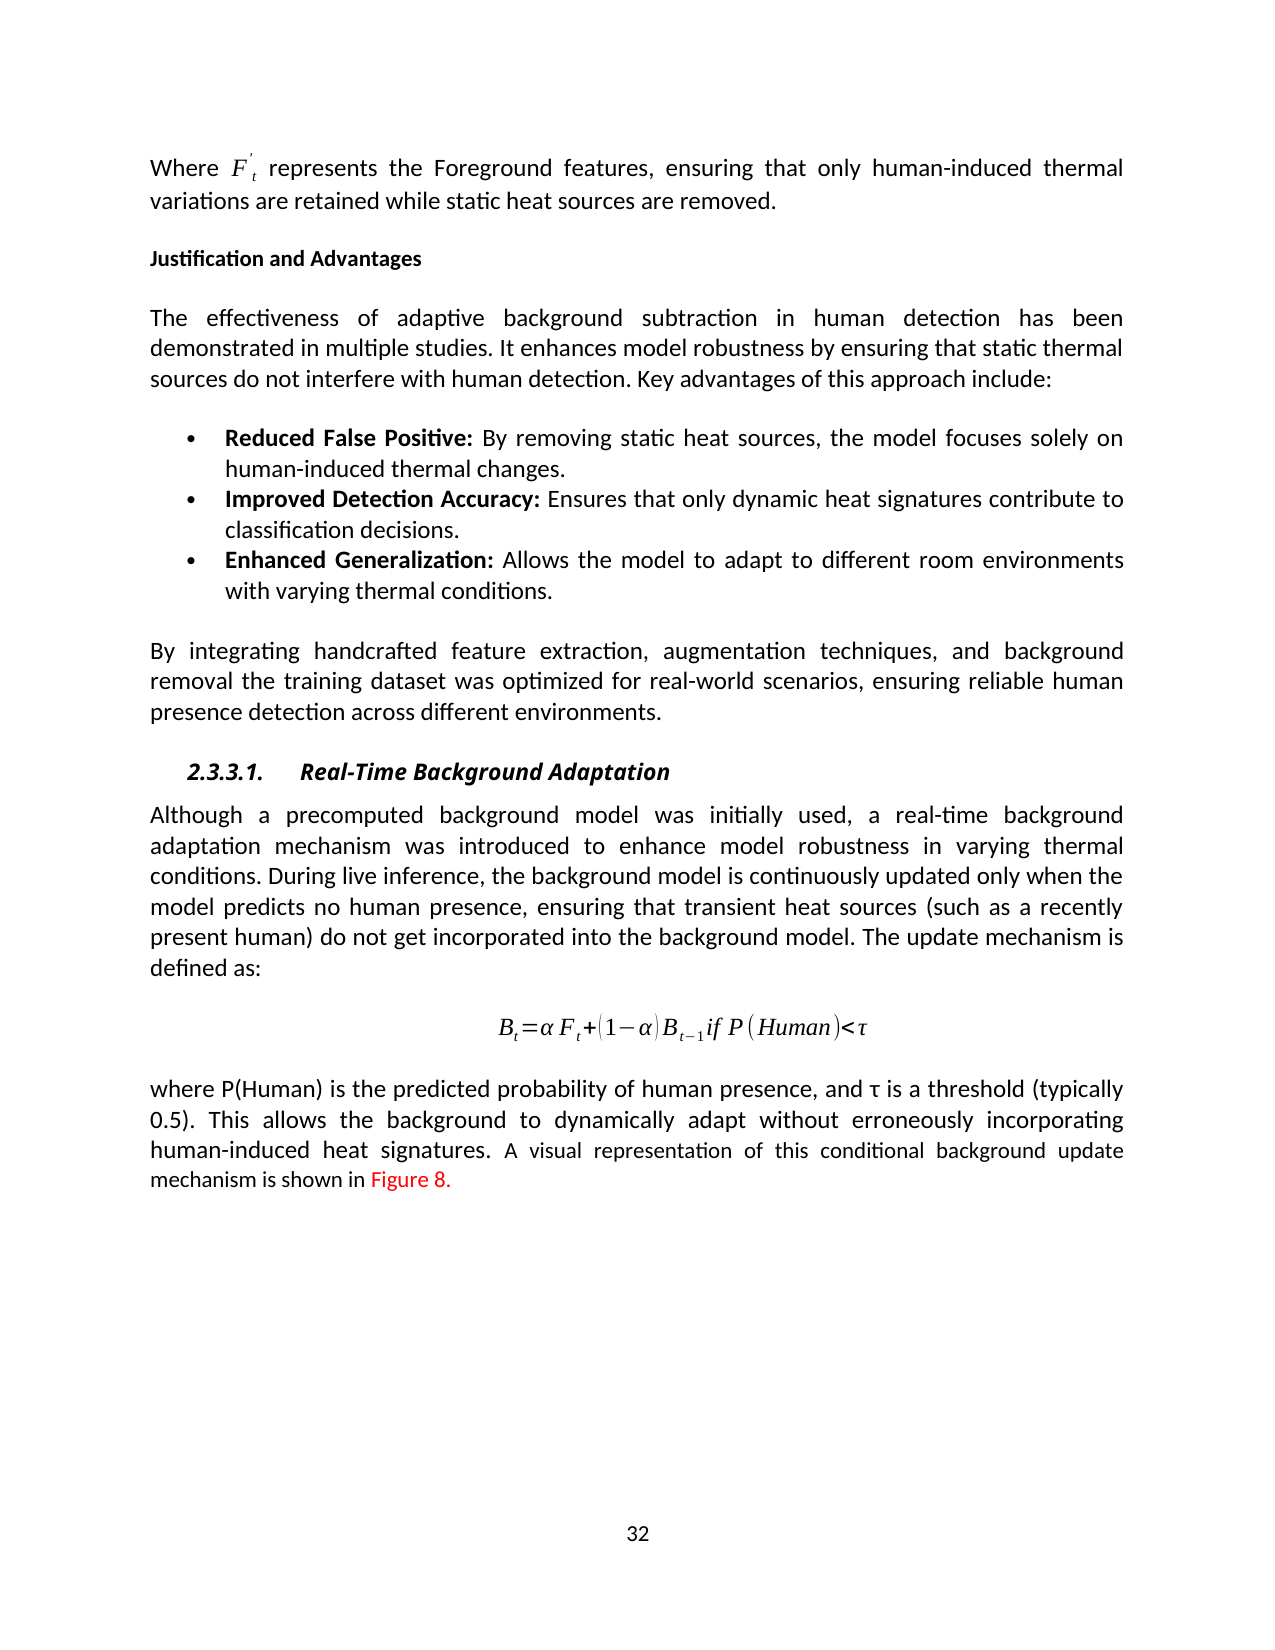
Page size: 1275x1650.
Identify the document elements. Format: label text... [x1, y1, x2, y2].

text Justification and Advantages [150, 244, 1125, 273]
text The effectiveness of adaptive background subtraction in human detection has been demonstrated in multiple studies. It enhances model robustness by ensuring that static thermal sources do not interfere with human detection. Key advantages of this approach include: [150, 302, 1125, 393]
subtitle Real-Time Background Adaptation [187, 814, 1125, 845]
text where P(Human) is the predicted probability of human presence, and τ is a threshold (typically 0.5). This allows the background to dynamically adapt without erroneously incorporating human-induced heat signatures. A visual representation of this conditional background update mechanism is shown in Figure 8. [150, 1132, 1125, 1251]
text Although a precomputed background model was initially used, a real-time background adaptation mechanism was introduced to enhance model robustness in varying thermal conditions. During live inference, the background model is continuously updated only when the model predicts no human presence, ensuring that transient heat sources (such as a recently present human) do not get incorporated into the background model. The update mechanism is defined as: [150, 858, 1125, 1041]
text Where represents the Foreground features, ensuring that only human-induced thermal variations are retained while static heat sources are removed. [150, 150, 1125, 215]
list Enhanced Generalization: Allows the model to adapt to different room environments with varying thermal conditions. [187, 603, 1125, 664]
list Improved Detection Accuracy: Ensures that only dynamic heat signatures contribute to classification decisions. [187, 513, 1125, 574]
list Reduced False Positive: By removing static heat sources, the model focuses solely on human-induced thermal changes. [187, 422, 1125, 483]
text By integrating handcrafted feature extraction, augmentation techniques, and background removal the training dataset was optimized for real-world scenarios, ensuring reliable human presence detection across different environments. [150, 693, 1125, 785]
